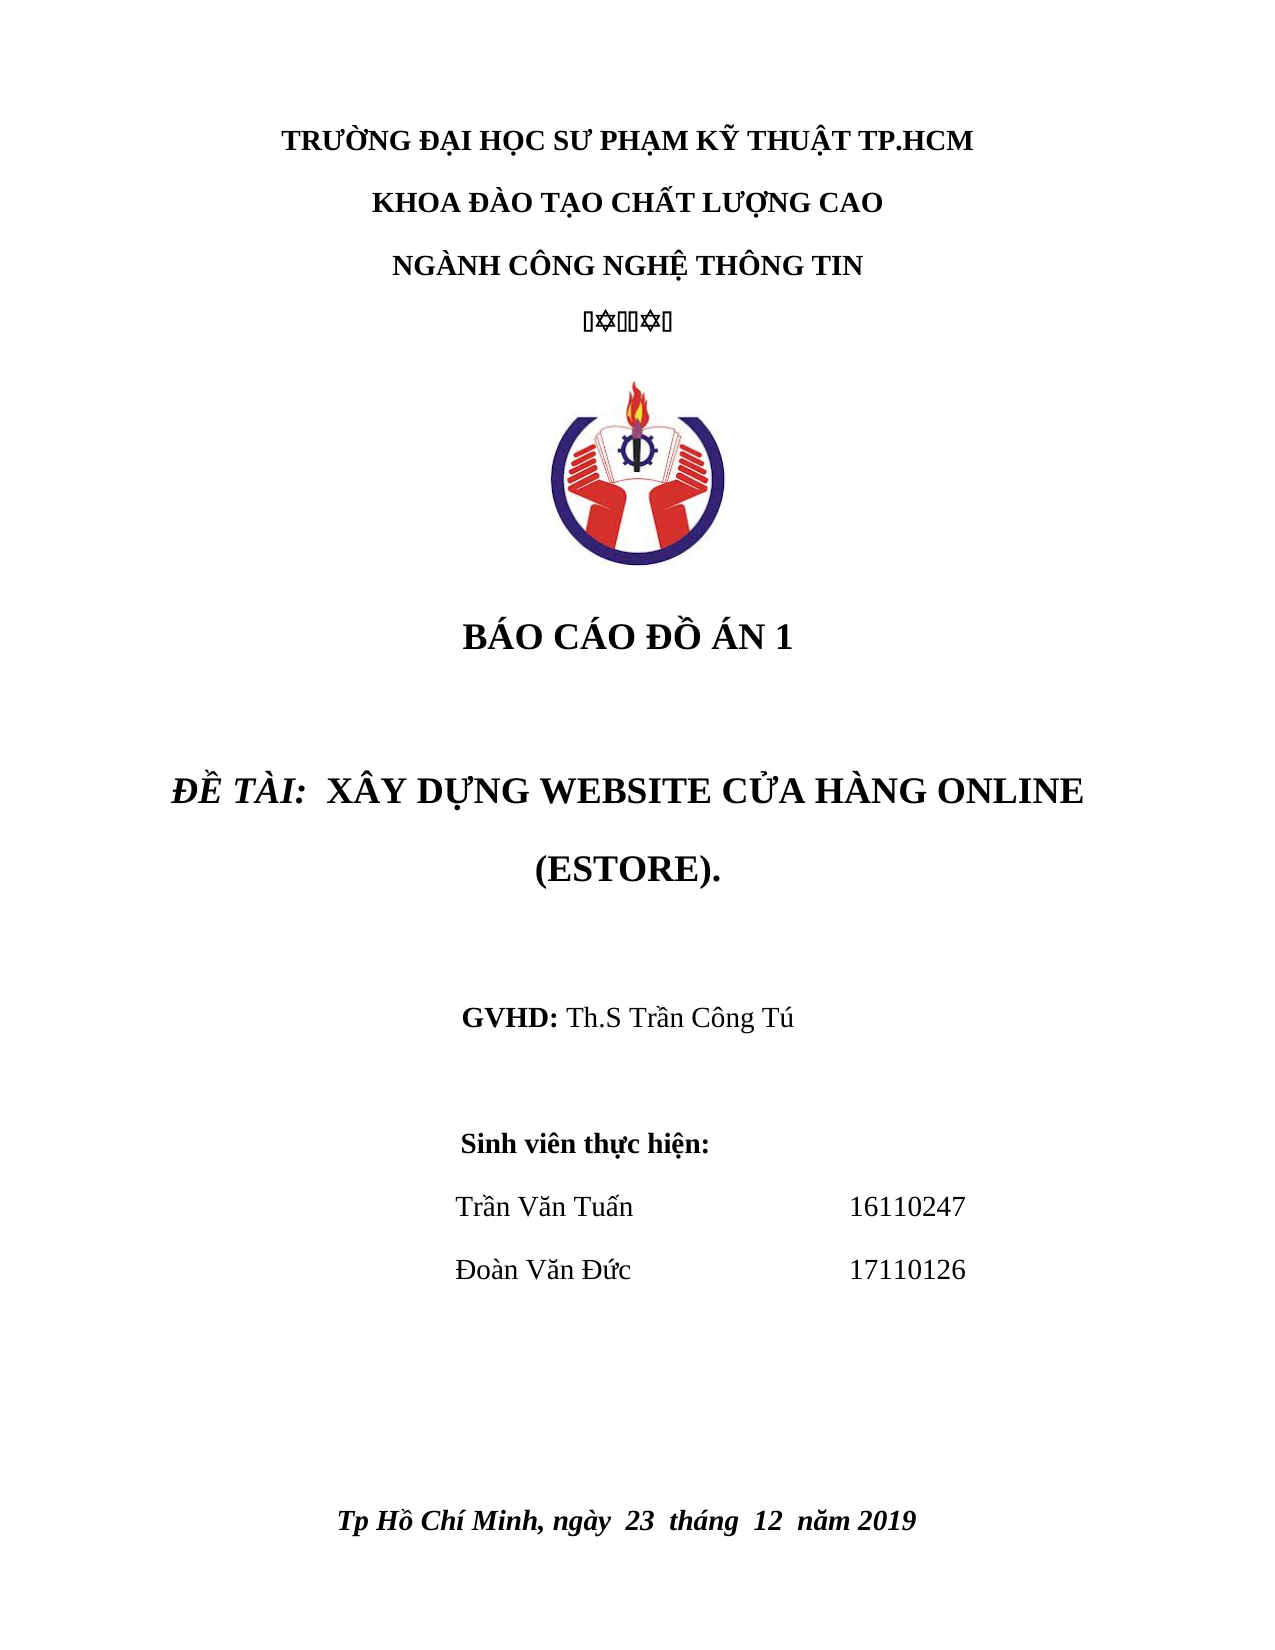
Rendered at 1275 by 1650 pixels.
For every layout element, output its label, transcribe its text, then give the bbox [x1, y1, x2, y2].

text Đoàn Văn Đức 17110126 [455, 1252, 1185, 1285]
text ĐỀ TÀI: XÂY DỰNG WEBSITE CỬA HÀNG ONLINE [71, 769, 1185, 812]
text GVHD: Th.S Trần Công Tú [71, 1001, 1185, 1034]
text TRƯỜNG ĐẠI HỌC SƯ PHẠM KỸ THUẬT TP.HCM [71, 123, 1185, 156]
text Tp Hồ Chí Minh, ngày 23 tháng 12 năm 2019 [71, 1503, 1185, 1537]
text Sinh viên thực hiện: [446, 1126, 1185, 1160]
text BÁO CÁO ĐỒ ÁN 1 [71, 614, 1185, 658]
picture [498, 381, 777, 566]
text (ESTORE). [71, 846, 1185, 889]
text KHOA ĐÀO TẠO CHẤT LƯỢNG CAO [71, 185, 1185, 219]
text NGÀNH CÔNG NGHỆ THÔNG TIN [71, 248, 1185, 282]
text Trần Văn Tuấn 16110247 [455, 1189, 1185, 1222]
